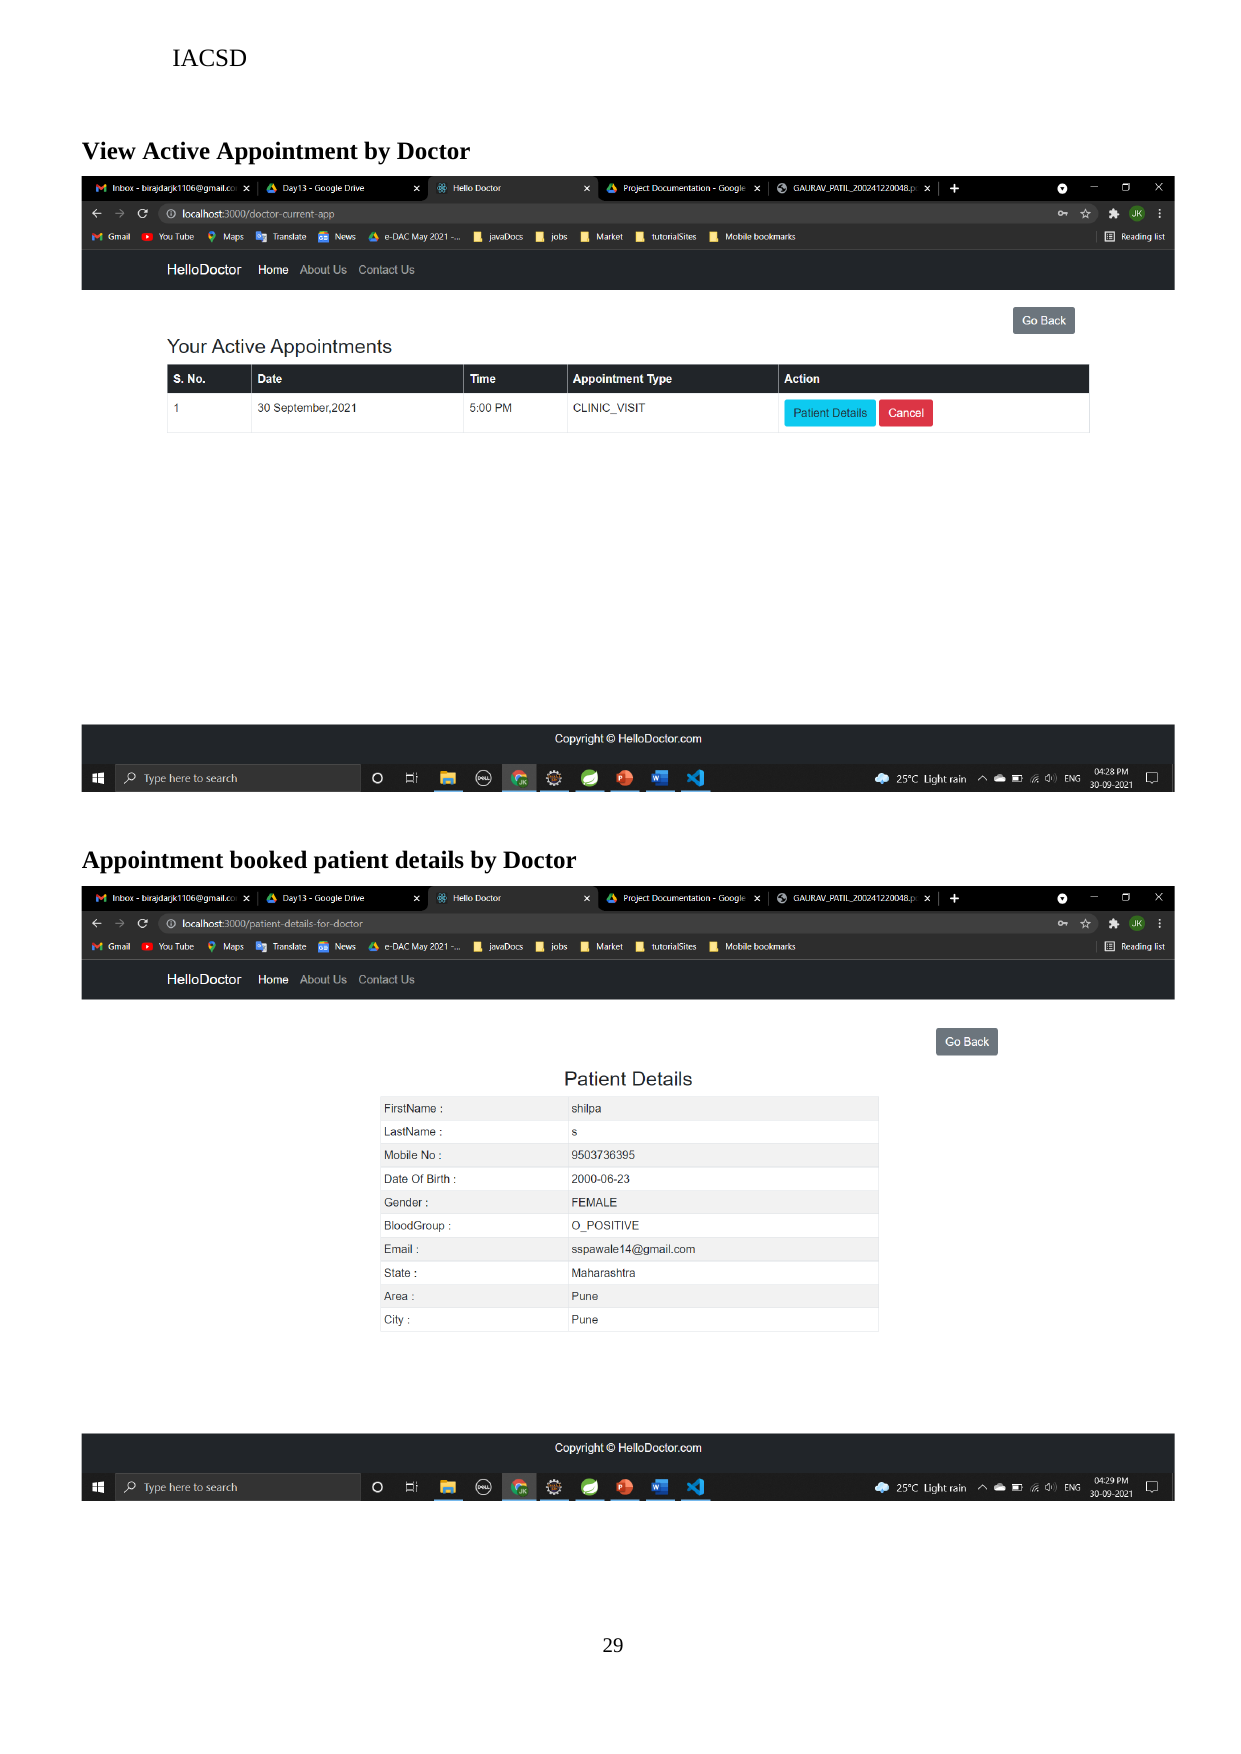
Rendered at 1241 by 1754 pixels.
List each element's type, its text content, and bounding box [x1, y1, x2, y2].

picture [81, 886, 1175, 1501]
text View Active Appointment by Doctor [82, 136, 1174, 164]
text Appointment booked patient details by Doctor [82, 845, 1174, 874]
picture [81, 176, 1175, 792]
